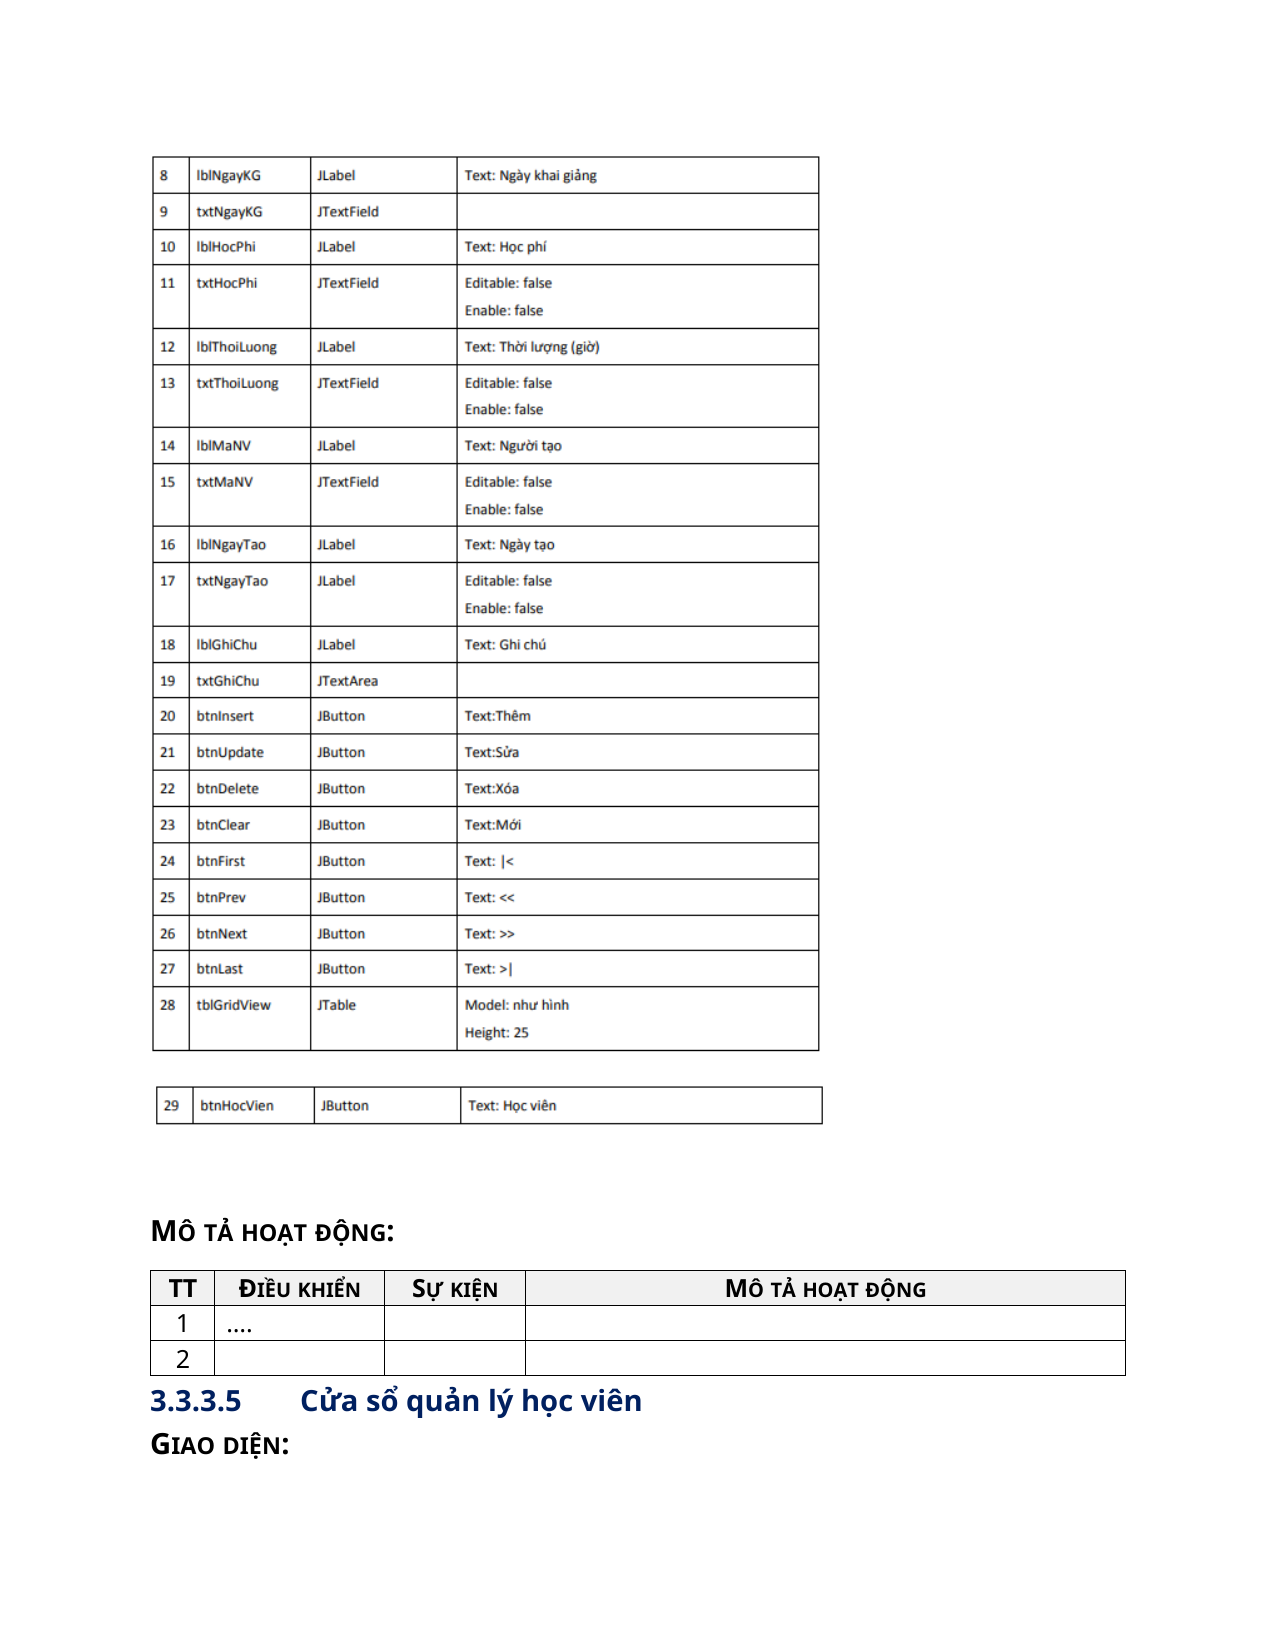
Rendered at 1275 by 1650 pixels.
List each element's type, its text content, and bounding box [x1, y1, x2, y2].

picture [150, 1079, 828, 1132]
table_cell [526, 1306, 1125, 1340]
table_cell [385, 1341, 525, 1375]
table_header Mô tả hoạt động [526, 1271, 1125, 1305]
table_cell [526, 1341, 1125, 1375]
table_cell [385, 1306, 525, 1340]
table_cell 1 [151, 1306, 214, 1340]
text Mô tả hoạt động: [150, 1211, 1125, 1250]
subtitle Cửa sổ quản lý học viên [150, 1381, 1125, 1420]
table_cell 2 [151, 1341, 214, 1375]
table_header Điều khiển [215, 1271, 384, 1305]
table_cell …. [215, 1306, 384, 1340]
table_header Sự kiện [385, 1271, 525, 1305]
table_cell [215, 1341, 384, 1375]
table_header TT [151, 1271, 214, 1305]
text Giao diện: [150, 1423, 1125, 1463]
picture [150, 150, 822, 1060]
